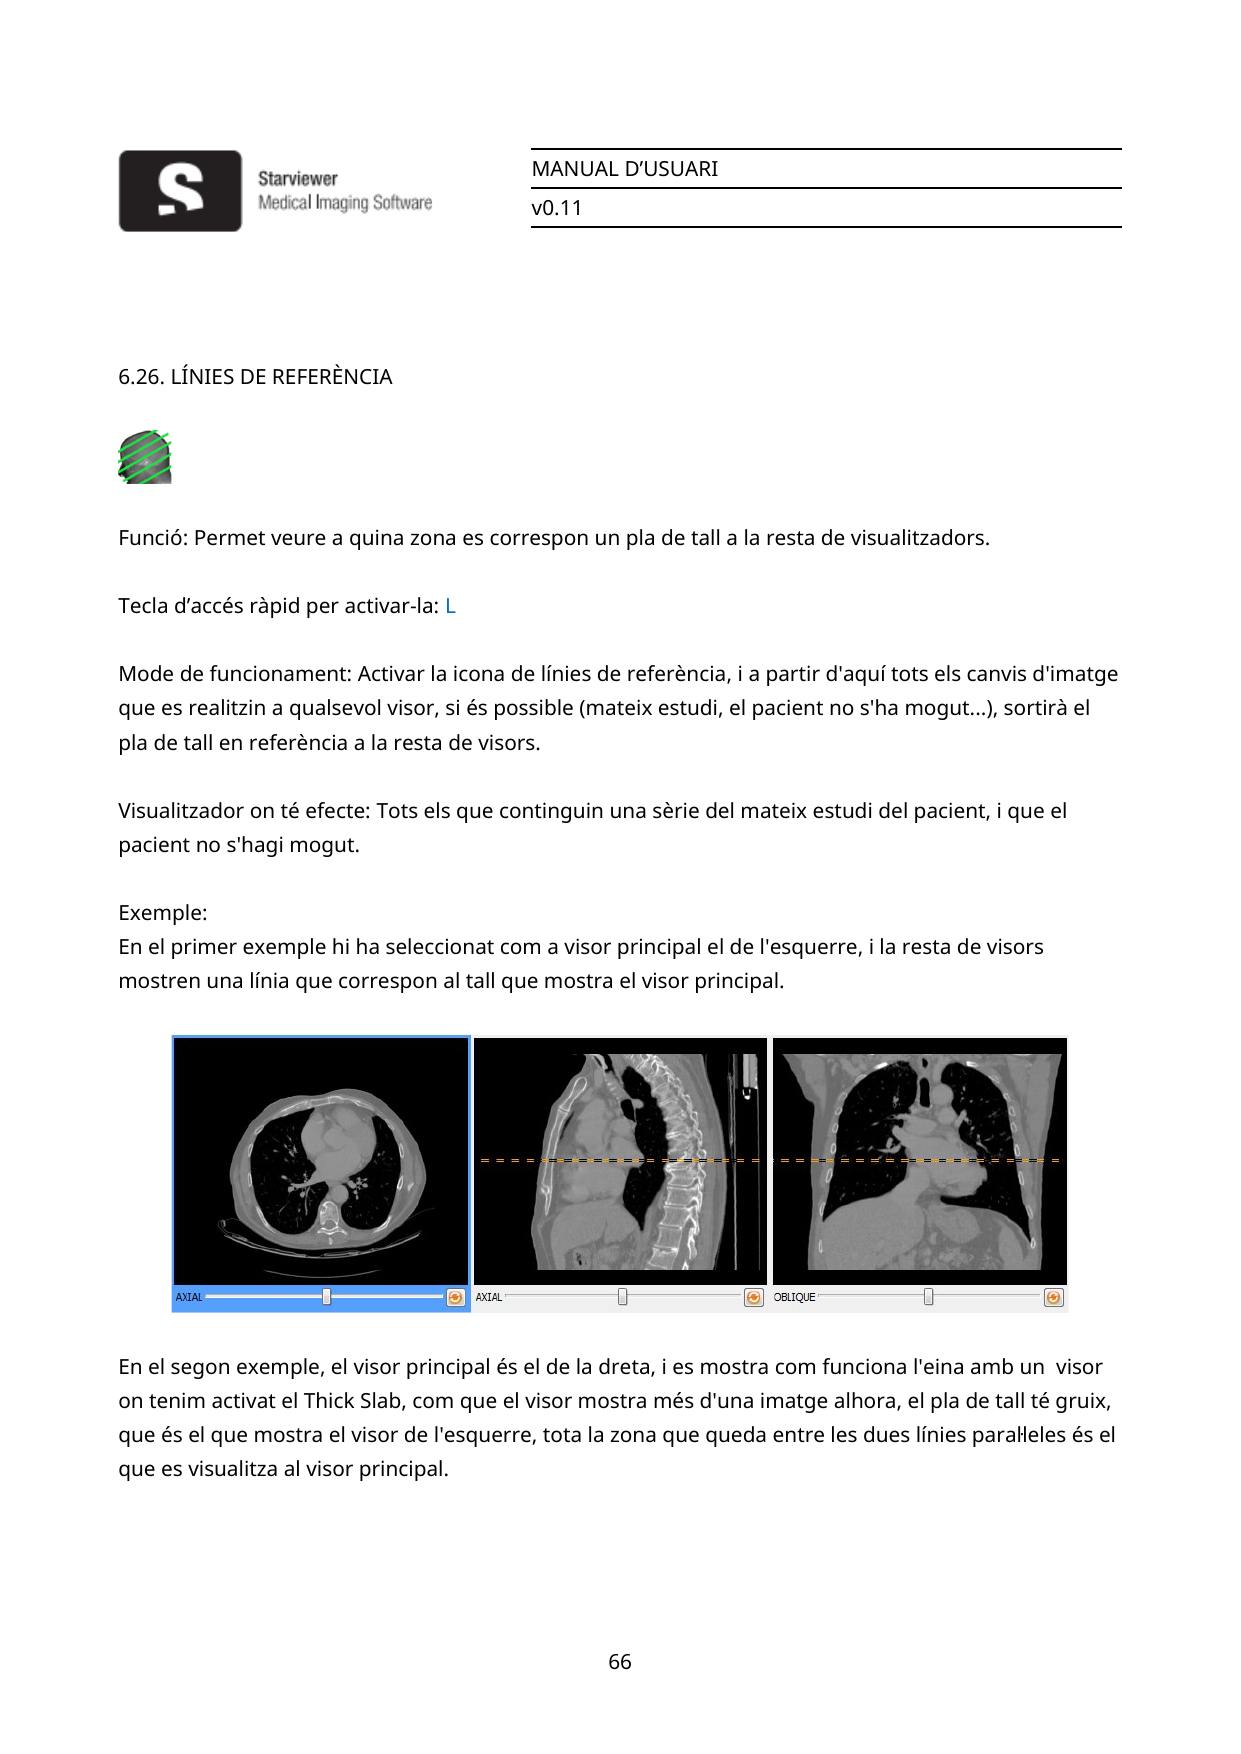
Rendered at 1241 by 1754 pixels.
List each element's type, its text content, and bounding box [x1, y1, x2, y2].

picture [171, 1034, 1069, 1313]
text Mode de funcionament: Activar la icona de línies de referència, i a partir d'aquí tots els canvis d'imatge que es realitzin a qualsevol visor, si és possible (mateix estudi, el pacient no s'ha mogut...), sortirà el pla de tall en referència a la resta de visors. [118, 659, 1122, 756]
text Tecla d’accés ràpid per activar-la: L [118, 591, 1122, 620]
text Exemple: [118, 898, 1122, 926]
text Visualitzador on té efecte: Tots els que continguin una sèrie del mateix estudi del pacient, i que el pacient no s'hagi mogut. [118, 796, 1122, 858]
subtitle Línies de referència [118, 362, 1122, 391]
text Funció: Permet veure a quina zona es correspon un pla de tall a la resta de visualitzadors. [118, 523, 1122, 552]
text En el primer exemple hi ha seleccionat com a visor principal el de l'esquerre, i la resta de visors mostren una línia que correspon al tall que mostra el visor principal. [118, 932, 1122, 994]
text En el segon exemple, el visor principal és el de la dreta, i es mostra com funciona l'eina amb un visor on tenim activat el Thick Slab, com que el visor mostra més d'una imatge alhora, el pla de tall té gruix, que és el que mostra el visor de l'esquerre, tota la zona que queda entre les dues línies paral·leles és el que es visualitza al visor principal. [118, 1352, 1122, 1483]
picture [118, 430, 172, 484]
